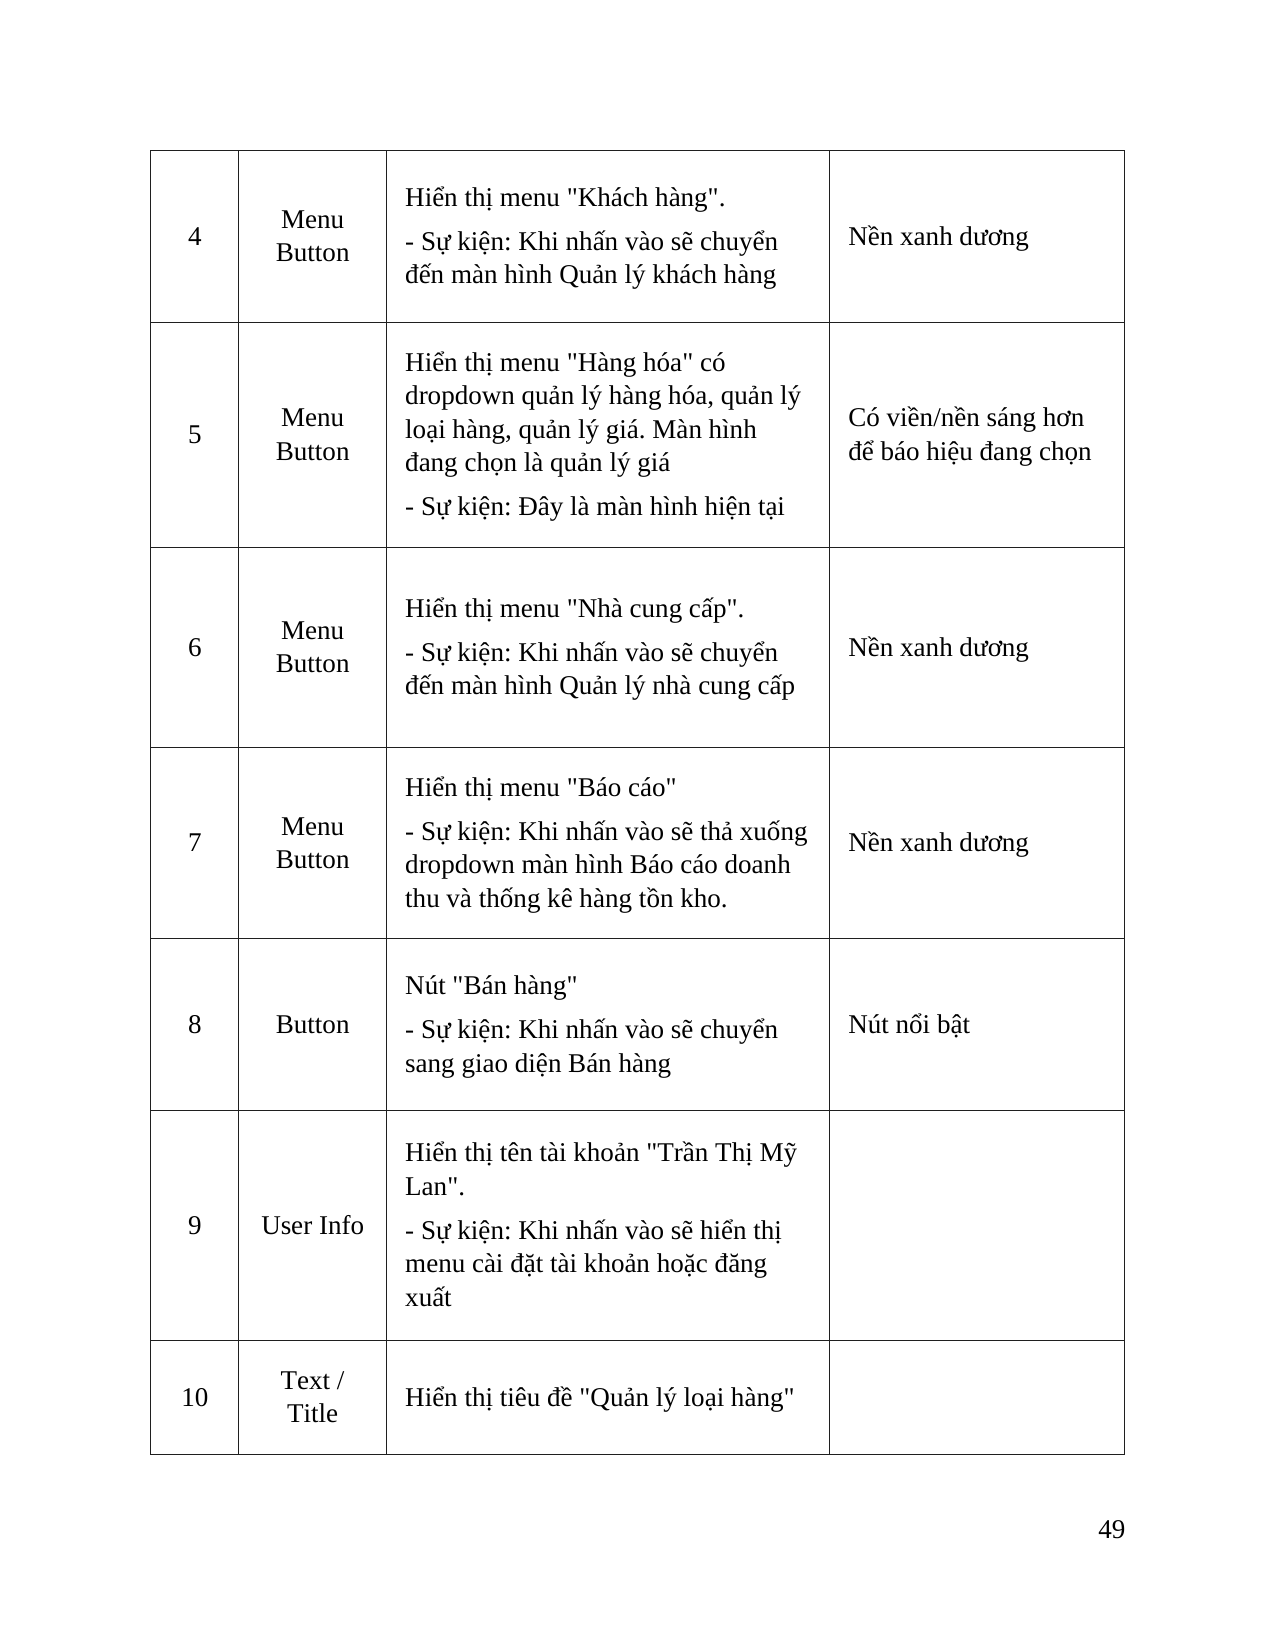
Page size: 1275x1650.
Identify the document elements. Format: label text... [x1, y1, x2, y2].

table_cell Hiển thị tên tài khoản "Trần Thị Mỹ Lan". - Sự kiện: Khi nhấn vào sẽ hiển thị menu cài đặt tài khoản hoặc đăng xuất [387, 1111, 829, 1340]
table_cell Nền xanh dương [830, 151, 1124, 322]
table_cell User Info [239, 1111, 386, 1340]
table_cell Nút "Bán hàng" - Sự kiện: Khi nhấn vào sẽ chuyển sang giao diện Bán hàng [387, 939, 829, 1110]
table_cell 5 [151, 323, 238, 547]
table_cell Hiển thị menu "Khách hàng". - Sự kiện: Khi nhấn vào sẽ chuyển đến màn hình Quản lý khách hàng [387, 151, 829, 322]
table_cell Hiển thị menu "Nhà cung cấp". - Sự kiện: Khi nhấn vào sẽ chuyển đến màn hình Quản lý nhà cung cấp [387, 548, 829, 747]
table_cell Button [239, 939, 386, 1110]
table_cell 8 [151, 939, 238, 1110]
table_cell Text / Title [239, 1341, 386, 1454]
table_cell 10 [151, 1341, 238, 1454]
table_cell 4 [151, 151, 238, 322]
table_cell Nút nổi bật [830, 939, 1124, 1110]
table_cell Hiển thị tiêu đề "Quản lý loại hàng" [387, 1341, 829, 1454]
table_cell Có viền/nền sáng hơn để báo hiệu đang chọn [830, 323, 1124, 547]
table_cell Menu Button [239, 748, 386, 938]
table_cell Menu Button [239, 151, 386, 322]
table_cell Menu Button [239, 323, 386, 547]
table_cell Menu Button [239, 548, 386, 747]
table_cell [830, 1111, 1124, 1340]
table_cell 9 [151, 1111, 238, 1340]
table_cell Nền xanh dương [830, 548, 1124, 747]
table_cell 6 [151, 548, 238, 747]
table_cell [830, 1341, 1124, 1454]
table_cell Nền xanh dương [830, 748, 1124, 938]
table_cell 7 [151, 748, 238, 938]
table_cell Hiển thị menu "Báo cáo" - Sự kiện: Khi nhấn vào sẽ thả xuống dropdown màn hình Báo cáo doanh thu và thống kê hàng tồn kho. [387, 748, 829, 938]
table_cell Hiển thị menu "Hàng hóa" có dropdown quản lý hàng hóa, quản lý loại hàng, quản lý giá. Màn hình đang chọn là quản lý giá - Sự kiện: Đây là màn hình hiện tại [387, 323, 829, 547]
